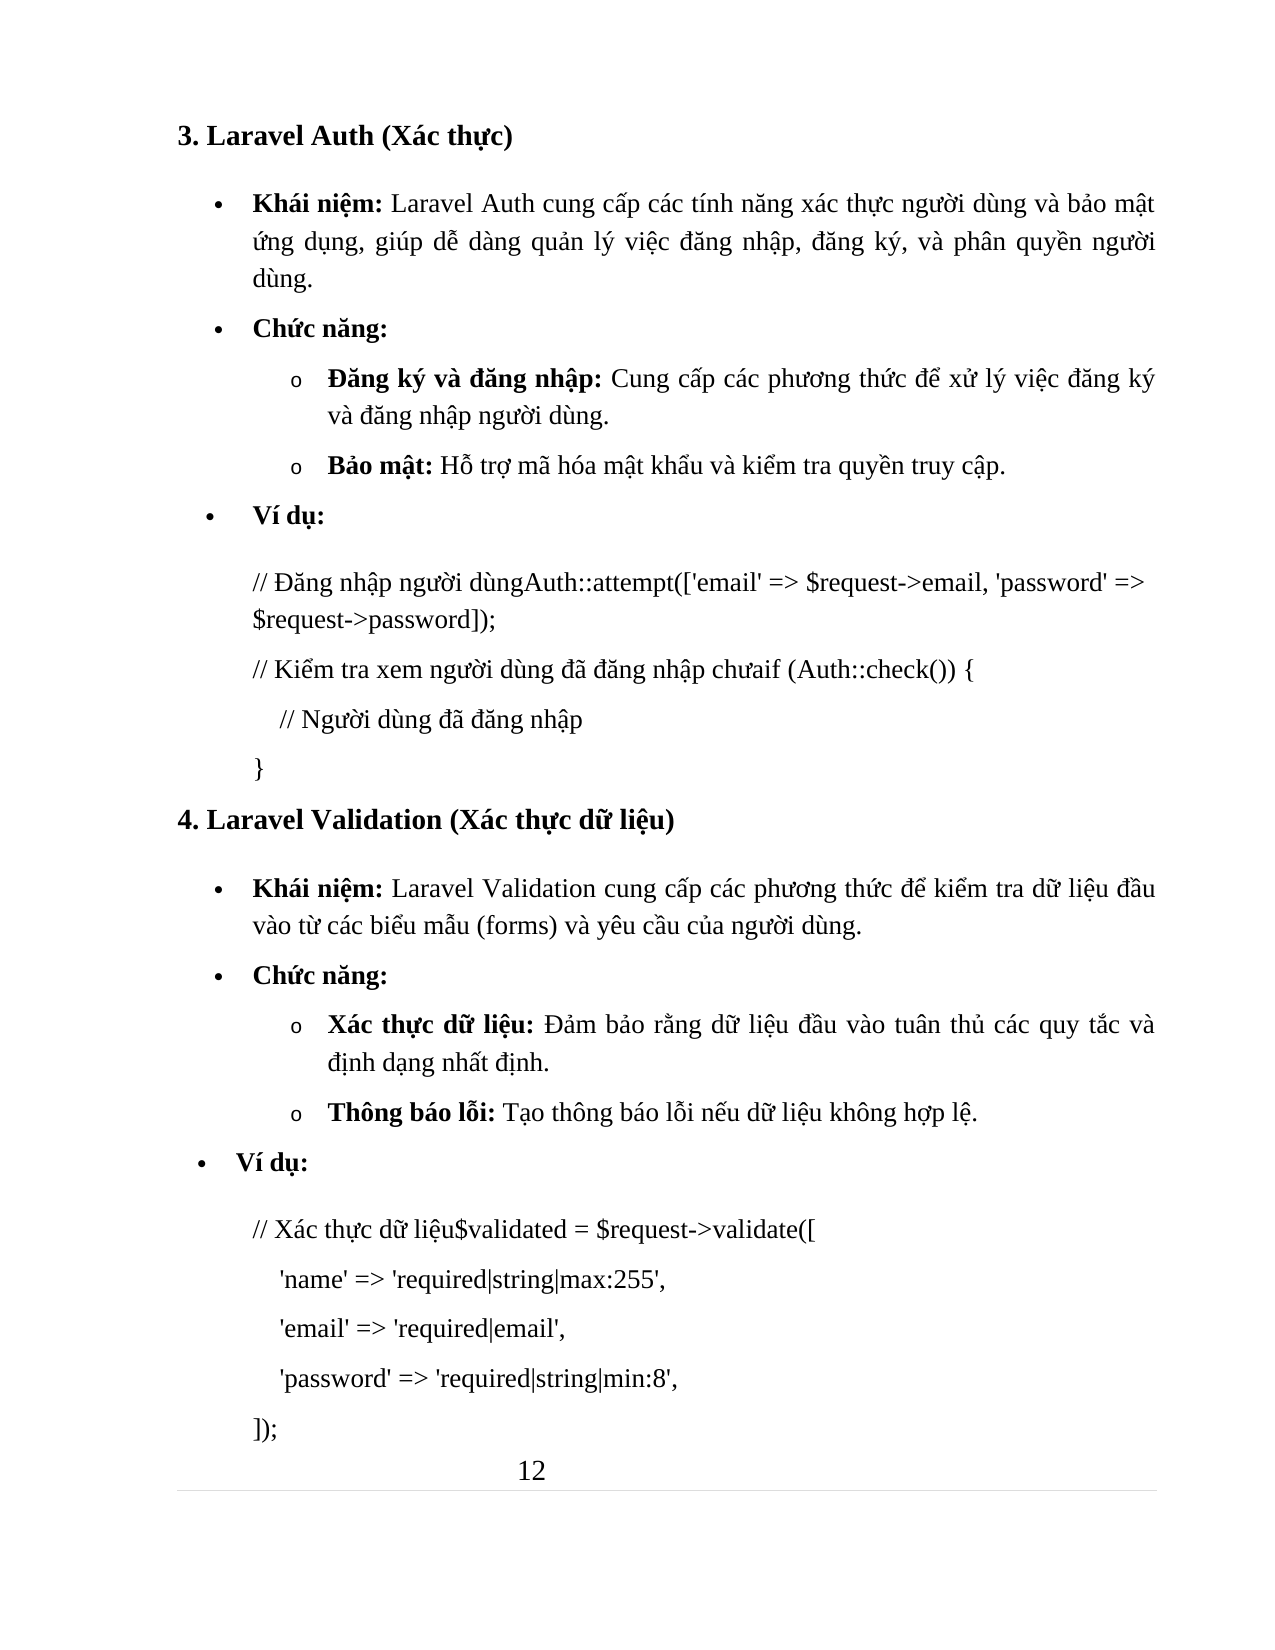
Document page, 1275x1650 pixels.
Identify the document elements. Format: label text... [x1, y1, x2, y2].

text // Đăng nhập người dùngAuth::attempt(['email' => $request->email, 'password' => $request->password]); [252, 566, 1157, 634]
text 3. Laravel Auth (Xác thực) [177, 118, 1157, 152]
text // Kiểm tra xem người dùng đã đăng nhập chưaif (Auth::check()) { [252, 653, 1157, 684]
list Thông báo lỗi: Tạo thông báo lỗi nếu dữ liệu không hợp lệ. [290, 1096, 1157, 1128]
text 'password' => 'required|string|min:8', [252, 1362, 1157, 1393]
list Đăng ký và đăng nhập: Cung cấp các phương thức để xử lý việc đăng ký và đăng nhập người dùng. [290, 362, 1157, 431]
list Khái niệm: Laravel Validation cung cấp các phương thức để kiểm tra dữ liệu đầu vào từ các biểu mẫu (forms) và yêu cầu của người dùng. [215, 872, 1157, 940]
list Bảo mật: Hỗ trợ mã hóa mật khẩu và kiểm tra quyền truy cập. [290, 449, 1157, 481]
list Chức năng: [215, 312, 1157, 343]
list Khái niệm: Laravel Auth cung cấp các tính năng xác thực người dùng và bảo mật ứng dụng, giúp dễ dàng quản lý việc đăng nhập, đăng ký, và phân quyền người dùng. [215, 187, 1157, 293]
list Xác thực dữ liệu: Đảm bảo rằng dữ liệu đầu vào tuân thủ các quy tắc và định dạng nhất định. [290, 1009, 1157, 1077]
text ]); [252, 1412, 1157, 1443]
list Ví dụ: [206, 499, 1157, 531]
text // Xác thực dữ liệu$validated = $request->validate([ [252, 1213, 1157, 1244]
text 'email' => 'required|email', [252, 1312, 1157, 1344]
text 4. Laravel Validation (Xác thực dữ liệu) [177, 802, 1157, 836]
text // Người dùng đã đăng nhập [252, 703, 1157, 734]
text } [252, 753, 1157, 784]
text 'name' => 'required|string|max:255', [252, 1263, 1157, 1294]
list Ví dụ: [198, 1146, 1157, 1178]
list Chức năng: [215, 959, 1157, 990]
